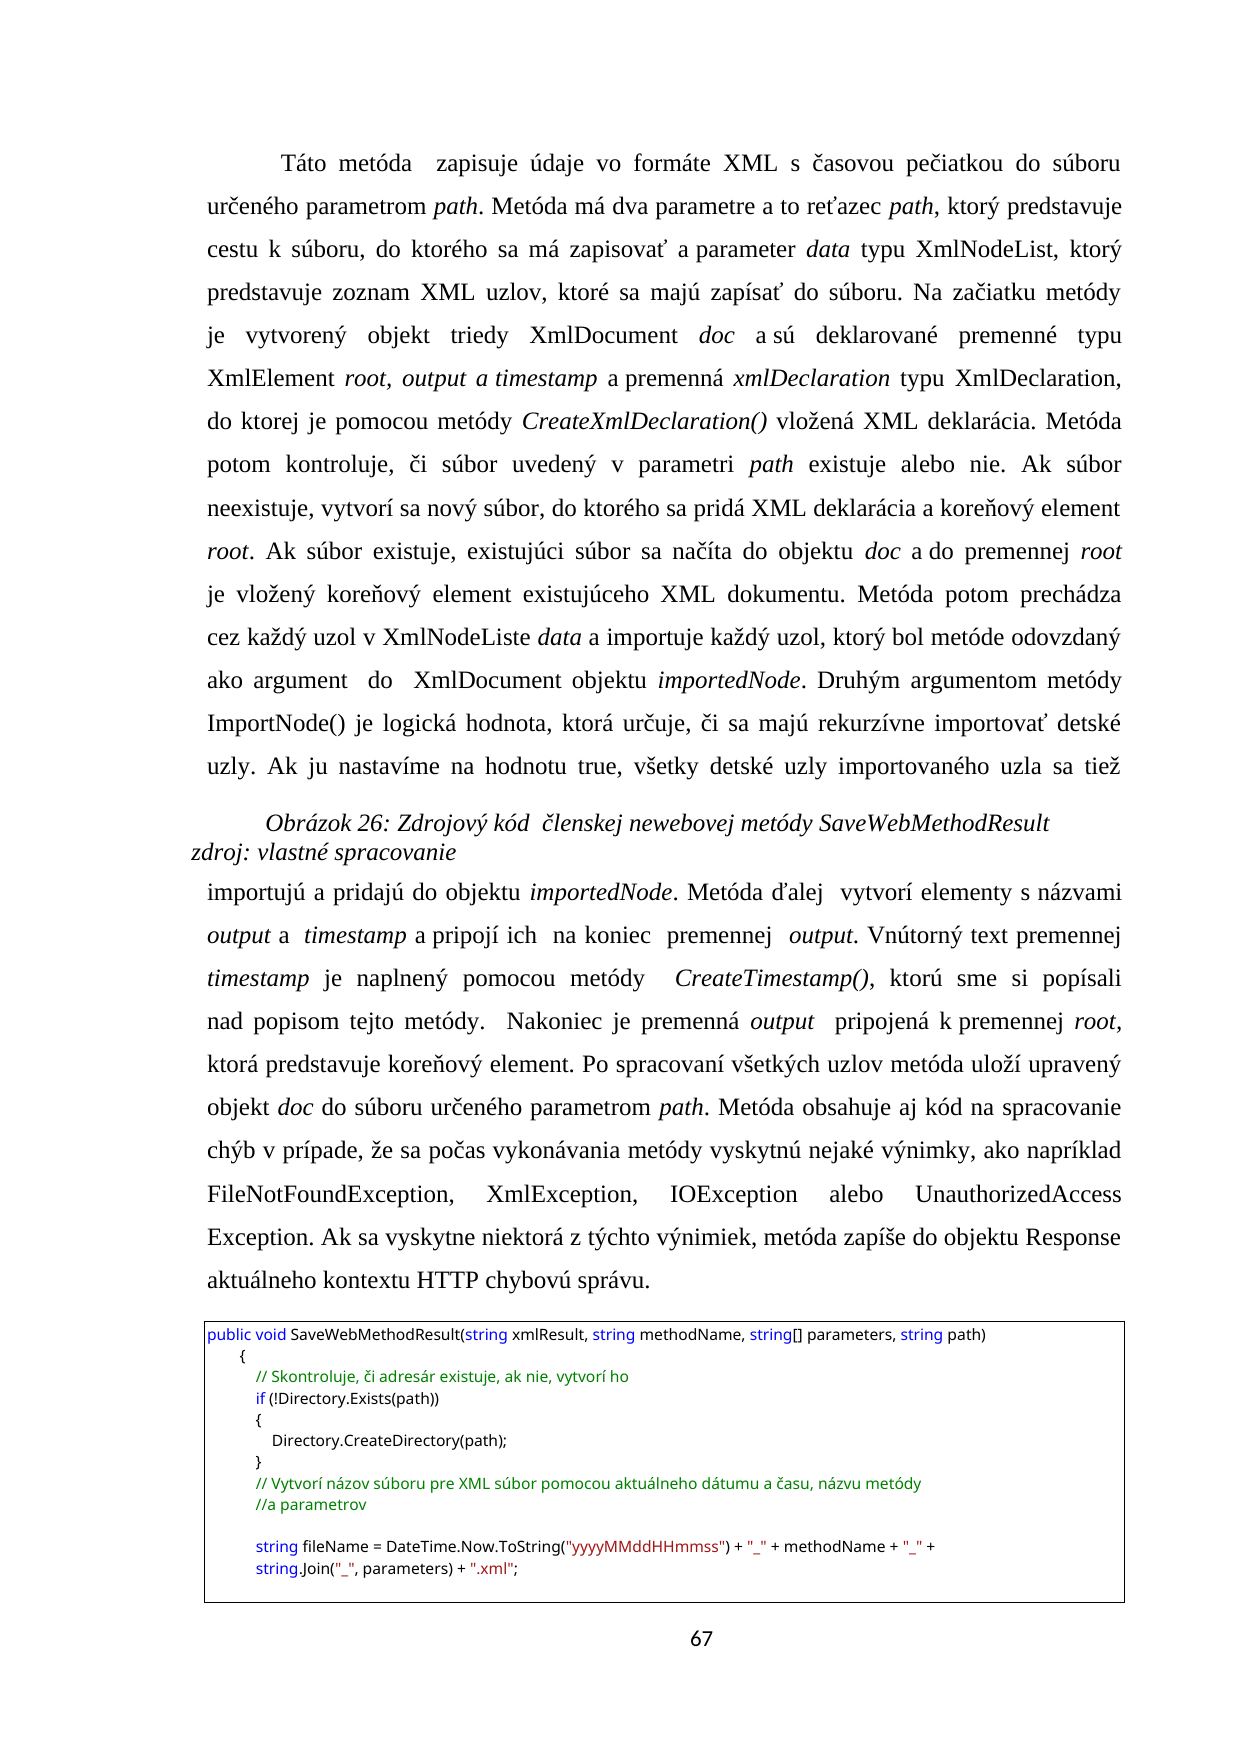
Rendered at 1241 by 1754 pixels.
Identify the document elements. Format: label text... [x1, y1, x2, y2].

text if (!Directory.Exists(path)) [207, 1387, 1122, 1409]
text string fileName = DateTime.Now.ToString("yyyyMMddHHmmss") + "_" + methodName + "_" + [207, 1536, 1122, 1557]
text public void SaveWebMethodResult(string xmlResult, string methodName, string[] parameters, string path) [205, 1322, 1124, 1345]
text // Vytvorí názov súboru pre XML súbor pomocou aktuálneho dátumu a času, názvu metódy [207, 1472, 1122, 1494]
text //a parametrov [207, 1494, 1122, 1515]
text { [207, 1409, 1122, 1430]
text // Skontroluje, či adresár existuje, ak nie, vytvorí ho [207, 1366, 1122, 1387]
text } [207, 1451, 1122, 1472]
text Táto metóda zapisuje údaje vo formáte XML s časovou pečiatkou do súboru určeného parametrom path. Metóda má dva parametre a to reťazec path, ktorý predstavuje cestu k súboru, do ktorého sa má zapisovať a parameter data typu XmlNodeList, ktorý predstavuje zoznam XML uzlov, ktoré sa majú zapísať do súboru. Na začiatku metódy je vytvorený objekt triedy XmlDocument doc a sú deklarované premenné typu XmlElement root, output a timestamp a premenná xmlDeclaration typu XmlDeclaration, do ktorej je pomocou metódy CreateXmlDeclaration() vložená XML deklarácia. Metóda potom kontroluje, či súbor uvedený v parametri path existuje alebo nie. Ak súbor neexistuje, vytvorí sa nový súbor, do ktorého sa pridá XML deklarácia a koreňový element root. Ak súbor existuje, existujúci súbor sa načíta do objektu doc a do premennej root je vložený koreňový element existujúceho XML dokumentu. Metóda potom prechádza cez každý uzol v XmlNodeListe data a importuje každý uzol, ktorý bol metóde odovzdaný ako argument do XmlDocument objektu importedNode. Druhým argumentom metódy ImportNode() je logická hodnota, ktorá určuje, či sa majú rekurzívne importovať detské uzly. Ak ju nastavíme na hodnotu true, všetky detské uzly importovaného uzla sa tiež importujú a pridajú do objektu importedNode. Metóda ďalej vytvorí elementy s názvami output a timestamp a pripojí ich na koniec premennej output. Vnútorný text premennej timestamp je naplnený pomocou metódy CreateTimestamp(), ktorú sme si popísali nad popisom tejto metódy. Nakoniec je premenná output pripojená k premennej root, ktorá predstavuje koreňový element. Po spracovaní všetkých uzlov metóda uloží upravený objekt doc do súboru určeného parametrom path. Metóda obsahuje aj kód na spracovanie chýb v prípade, že sa počas vykonávania metódy vyskytnú nejaké výnimky, ako napríklad FileNotFoundException, XmlException, IOException alebo UnauthorizedAccess Exception. Ak sa vyskytne niektorá z týchto výnimiek, metóda zapíše do objektu Response aktuálneho kontextu HTTP chybovú správu. [207, 148, 1122, 1294]
text { [207, 1345, 1122, 1366]
text Directory.CreateDirectory(path); [207, 1430, 1122, 1451]
text string.Join("_", parameters) + ".xml"; [207, 1557, 1122, 1579]
